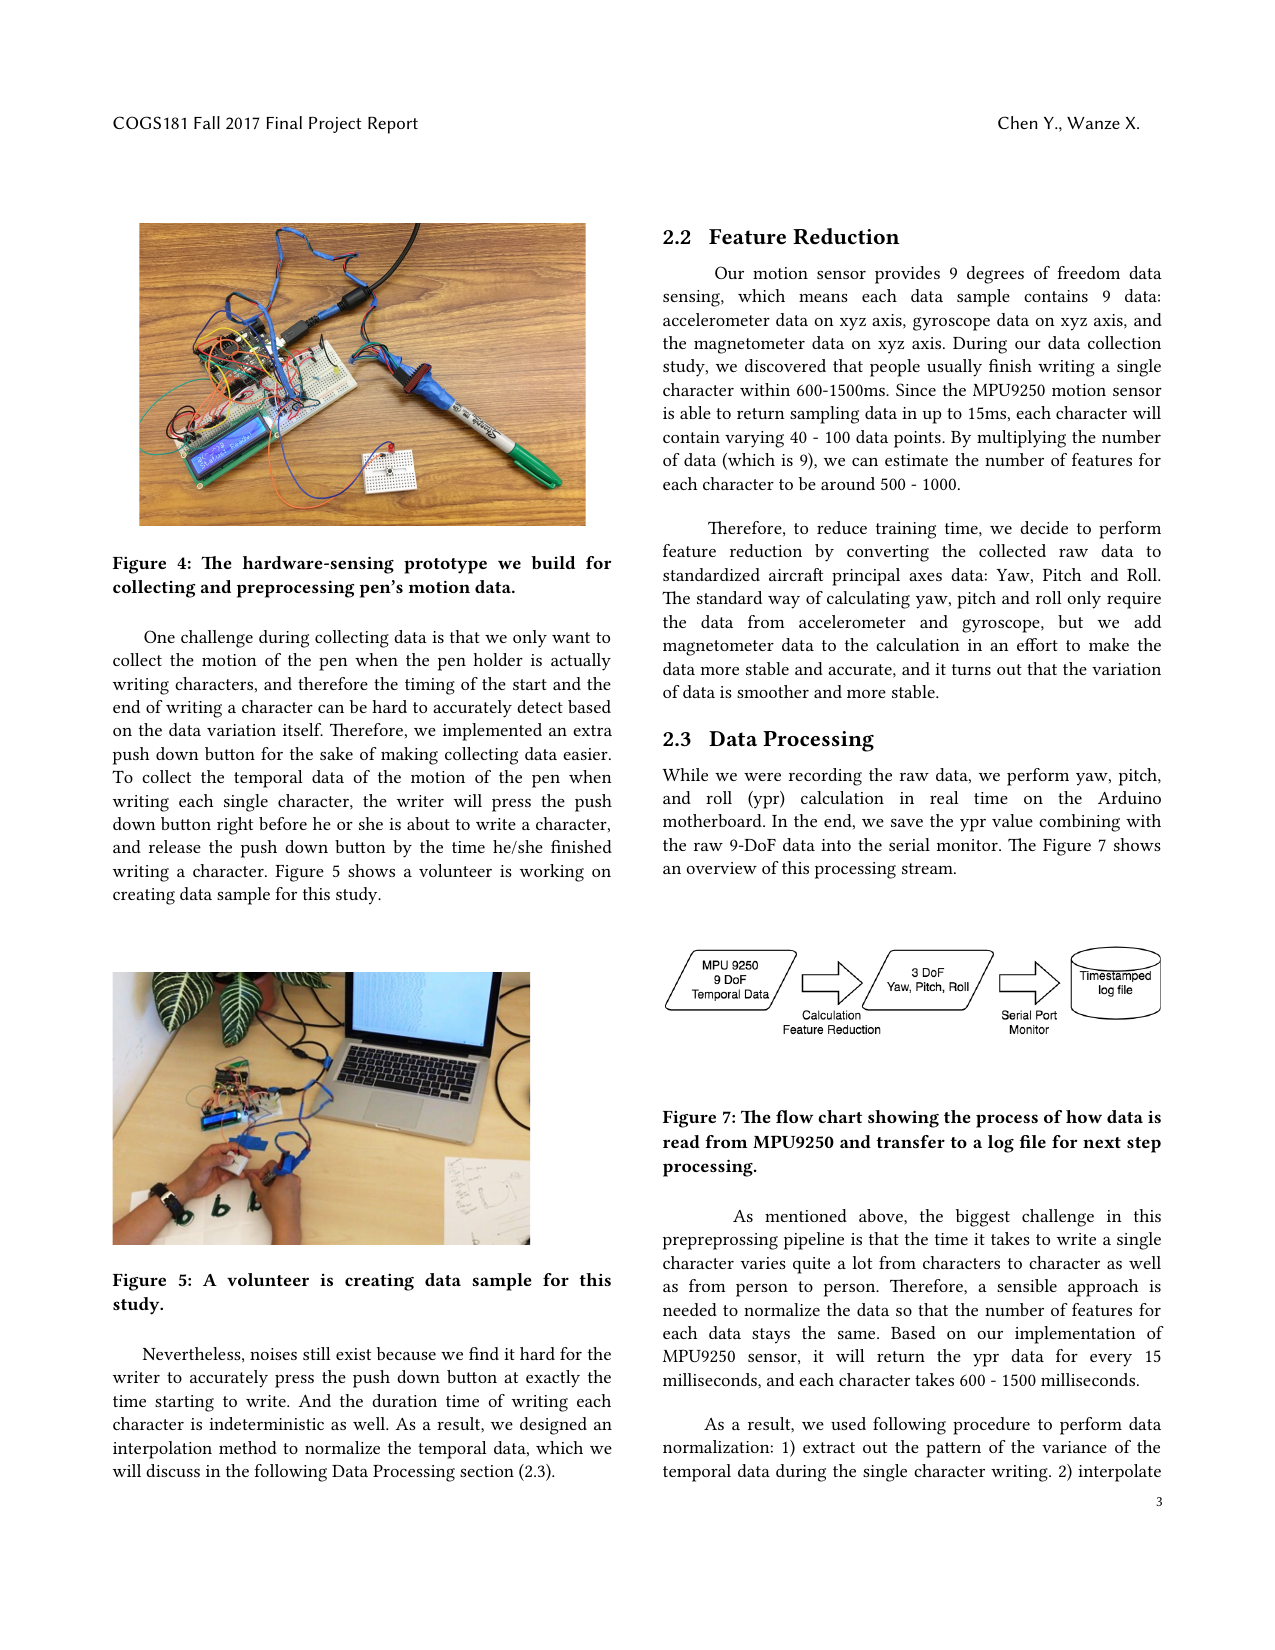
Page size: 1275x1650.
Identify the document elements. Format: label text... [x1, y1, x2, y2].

text One challenge during collecting data is that we only want to collect the motion of the pen when the pen holder is actually writing characters, and therefore the timing of the start and the end of writing a character can be hard to accurately detect based on the data variation itself. Therefore, we implemented an extra push down button for the sake of making collecting data easier. To collect the temporal data of the motion of the pen when writing each single character, the writer will press the push down button right before he or she is about to write a character, and release the push down button by the time he/she finished writing a character. Figure 5 shows a volunteer is working on creating data sample for this study. [112, 626, 612, 905]
picture [112, 972, 530, 1245]
text Figure 5: A volunteer is creating data sample for this study. [112, 1269, 612, 1315]
text Therefore, to reduce training time, we decide to perform feature reduction by converting the collected raw data to standardized aircraft principal axes data: Yaw, Pitch and Roll. The standard way of calculating yaw, pitch and roll only require the data from accelerometer and gyroscope, but we add magnetometer data to the calculation in an effort to make the data more stable and accurate, and it turns out that the variation of data is smoother and more stable. [662, 517, 1162, 703]
text While we were recording the raw data, we perform yaw, pitch, and roll (ypr) calculation in real time on the Arduino motherboard. In the end, we save the ypr value combining with the raw 9-DoF data into the serial monitor. The Figure 7 shows an overview of this processing stream. [662, 764, 1162, 879]
text Figure 4: The hardware-sensing prototype we build for collecting and preprocessing pen’s motion data. [112, 552, 612, 598]
text Figure 7: The flow chart showing the process of how data is read from MPU9250 and transfer to a log file for next step processing. [662, 1107, 1162, 1177]
picture [664, 946, 1161, 1036]
text Nevertheless, noises still exist because we find it hard for the writer to accurately press the push down button at exactly the time starting to write. And the duration time of writing each character is indeterministic as well. As a result, we designed an interpolation method to normalize the temporal data, which we will discuss in the following Data Processing section (2.3). [112, 1343, 612, 1482]
text As mentioned above, the biggest challenge in this prepreprossing pipeline is that the time it takes to write a single character varies quite a lot from characters to character as well as from person to person. Therefore, a sensible approach is needed to normalize the data so that the number of features for each data stays the same. Based on our implementation of MPU9250 sensor, it will return the ypr data for every 15 milliseconds, and each character takes 600 - 1500 milliseconds. [662, 1205, 1162, 1391]
text Our motion sensor provides 9 degrees of freedom data sensing, which means each data sample contains 9 data: accelerometer data on xyz axis, gyroscope data on xyz axis, and the magnetometer data on xyz axis. During our data collection study, we discovered that people usually finish writing a single character within 600-1500ms. Since the MPU9250 motion sensor is able to return sampling data in up to 15ms, each character will contain varying 40 - 100 data points. By multiplying the number of data (which is 9), we can estimate the number of features for each character to be around 500 - 1000. [662, 262, 1162, 494]
text 2.3 Data Processing [662, 726, 1162, 752]
picture [139, 223, 586, 526]
text 2.2 Feature Reduction [662, 224, 1162, 250]
